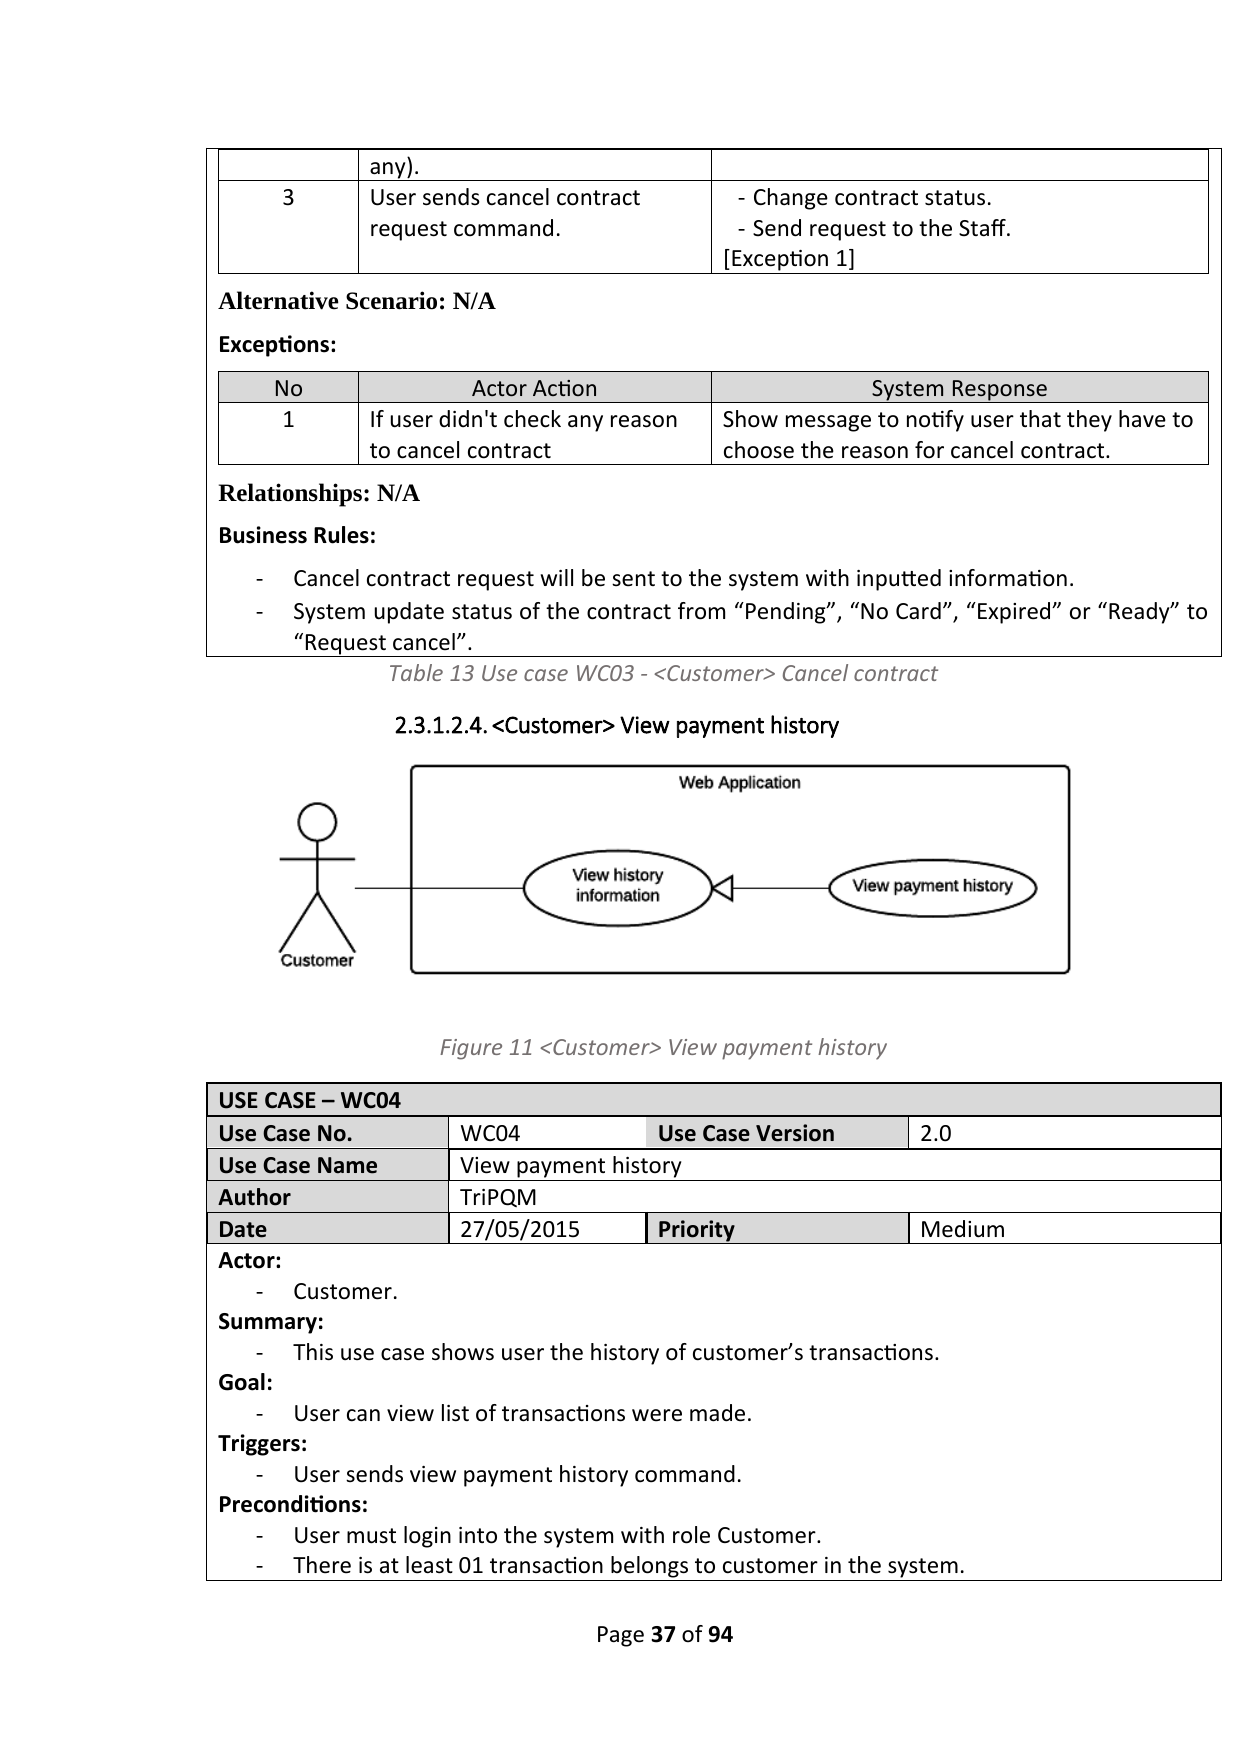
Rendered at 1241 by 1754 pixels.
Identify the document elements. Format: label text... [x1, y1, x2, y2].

subtitle <Customer> View payment history [394, 708, 1122, 739]
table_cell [207, 1244, 1221, 1580]
table_cell View payment history [450, 1150, 1220, 1180]
text Figure <Customer> View payment history [207, 1031, 1122, 1061]
picture [241, 741, 1088, 1012]
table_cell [207, 149, 1221, 656]
table_cell Priority [648, 1213, 908, 1243]
table_cell 2.0 [909, 1117, 1221, 1147]
table_cell Use Case Version [646, 1117, 908, 1147]
table_cell Use Case Name [208, 1149, 448, 1180]
table_cell Date [208, 1213, 448, 1243]
table_cell Author [207, 1181, 448, 1212]
text Table Use case WC03 - <Customer> Cancel contract [207, 657, 1122, 688]
table_cell TriPQM [449, 1181, 1221, 1212]
table_header USE CASE – WC04 [208, 1084, 1220, 1115]
table_cell Medium [910, 1213, 1220, 1243]
table_cell Use Case No. [207, 1117, 448, 1147]
table_cell 27/05/2015 [450, 1213, 645, 1243]
table_cell WC04 [449, 1117, 646, 1147]
